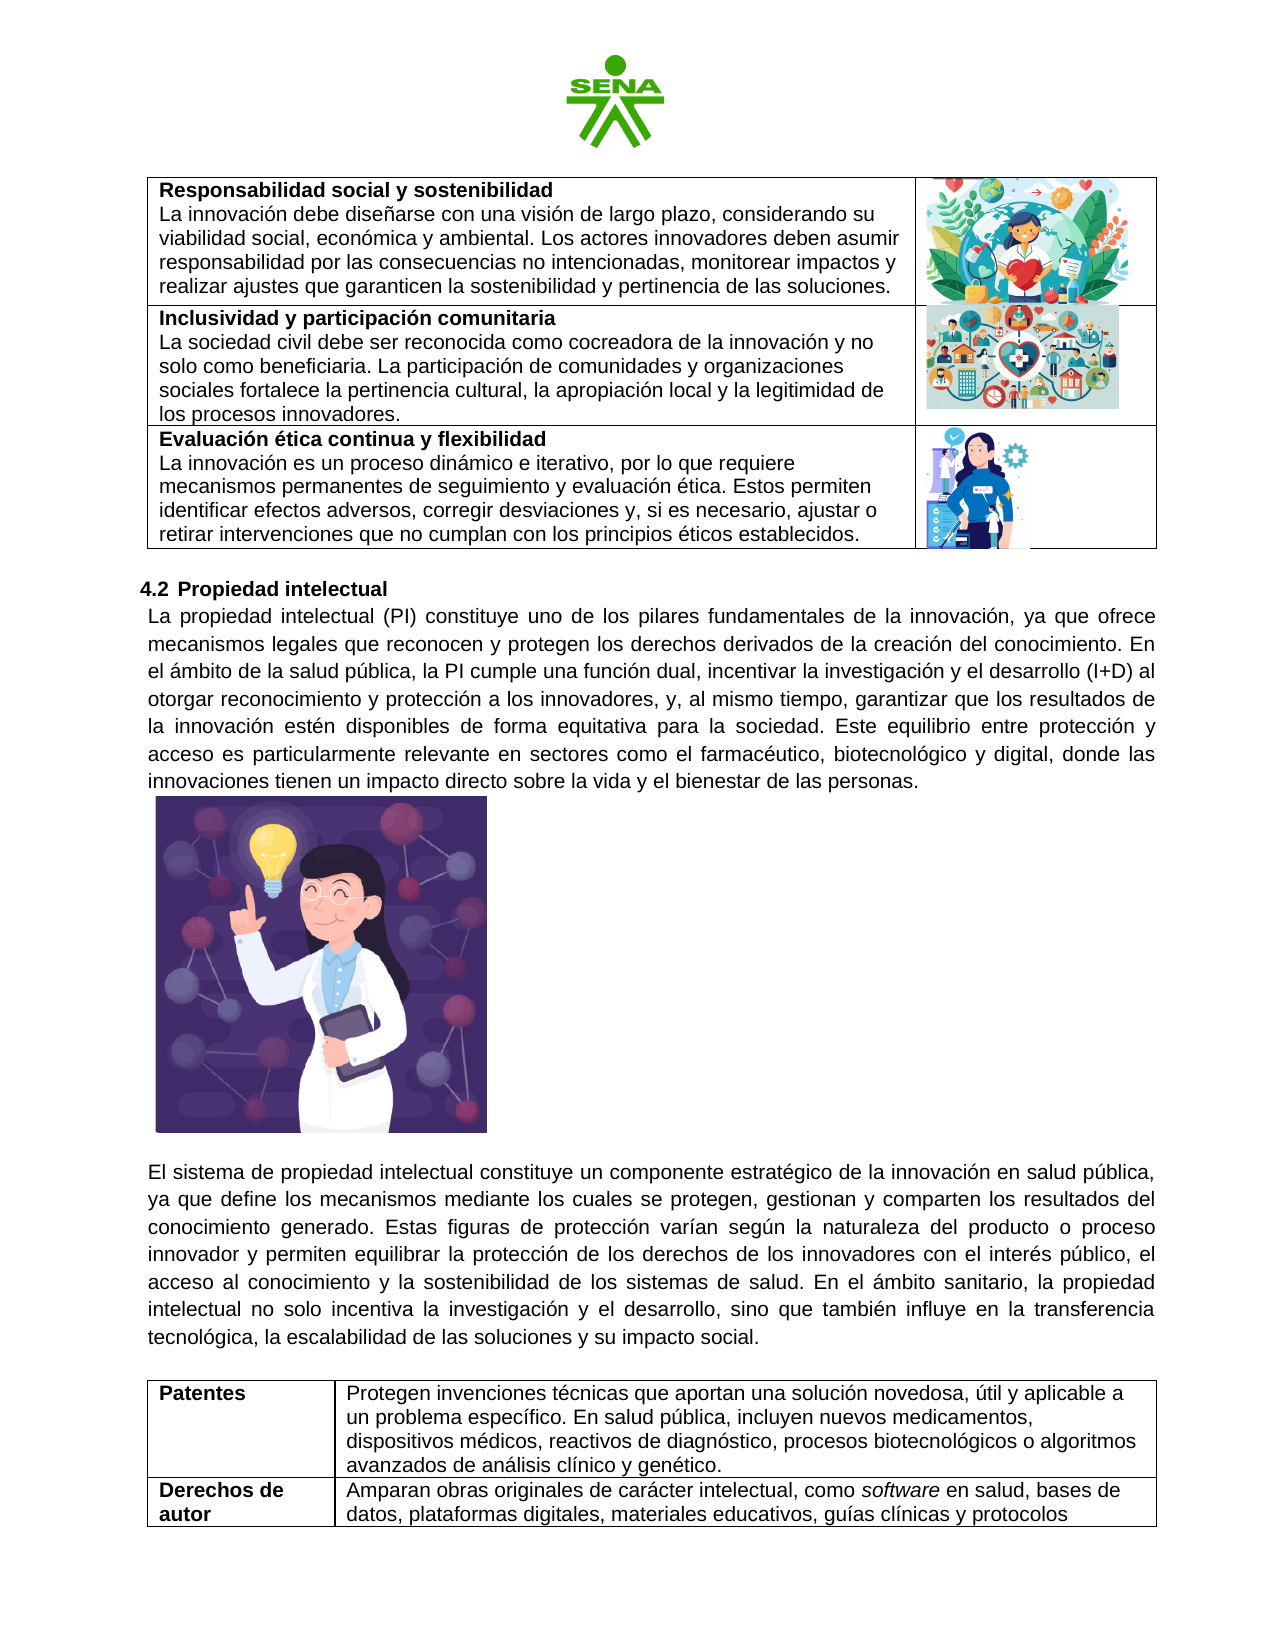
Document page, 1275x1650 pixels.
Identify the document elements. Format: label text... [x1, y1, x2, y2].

table_cell Inclusividad y participación comunitaria La sociedad civil debe ser reconocida como cocreadora de la innovación y no solo como beneficiaria. La participación de comunidades y organizaciones sociales fortalece la pertinencia cultural, la apropiación local y la legitimidad de los procesos innovadores. [148, 306, 915, 425]
list Propiedad intelectual [140, 577, 1157, 601]
picture [566, 55, 664, 148]
table_cell Responsabilidad social y sostenibilidad La innovación debe diseñarse con una visión de largo plazo, considerando su viabilidad social, económica y ambiental. Los actores innovadores deben asumir responsabilidad por las consecuencias no intencionadas, monitorear impactos y realizar ajustes que garanticen la sostenibilidad y pertinencia de las soluciones. [148, 178, 915, 304]
table_header Patentes [148, 1381, 334, 1477]
table_cell Derechos de autor [148, 1478, 334, 1526]
text La propiedad intelectual (PI) constituye uno de los pilares fundamentales de la innovación, ya que ofrece mecanismos legales que reconocen y protegen los derechos derivados de la creación del conocimiento. En el ámbito de la salud pública, la PI cumple una función dual, incentivar la investigación y el desarrollo (I+D) al otorgar reconocimiento y protección a los innovadores, y, al mismo tiempo, garantizar que los resultados de la innovación estén disponibles de forma equitativa para la sociedad. Este equilibrio entre protección y acceso es particularmente relevante en sectores como el farmacéutico, biotecnológico y digital, donde las innovaciones tienen un impacto directo sobre la vida y el bienestar de las personas. [148, 604, 1157, 793]
picture [926, 426, 1031, 549]
table_cell [916, 178, 926, 304]
text El sistema de propiedad intelectual constituye un componente estratégico de la innovación en salud pública, ya que define los mecanismos mediante los cuales se protegen, gestionan y comparten los resultados del conocimiento generado. Estas figuras de protección varían según la naturaleza del producto o proceso innovador y permiten equilibrar la protección de los derechos de los innovadores con el interés público, el acceso al conocimiento y la sostenibilidad de los sistemas de salud. En el ámbito sanitario, la propiedad intelectual no solo incentiva la investigación y el desarrollo, sino que también influye en la transferencia tecnológica, la escalabilidad de las soluciones y su impacto social. [148, 1160, 1157, 1349]
table_cell [916, 306, 1156, 425]
table_cell Evaluación ética continua y flexibilidad La innovación es un proceso dinámico e iterativo, por lo que requiere mecanismos permanentes de seguimiento y evaluación ética. Estos permiten identificar efectos adversos, corregir desviaciones y, si es necesario, ajustar o retirar intervenciones que no cumplan con los principios éticos establecidos. [148, 426, 915, 548]
picture [155, 796, 487, 1133]
table_header Protegen invenciones técnicas que aportan una solución novedosa, útil y aplicable a un problema específico. En salud pública, incluyen nuevos medicamentos, dispositivos médicos, reactivos de diagnóstico, procesos biotecnológicos o algoritmos avanzados de análisis clínico y genético. [336, 1381, 1156, 1477]
picture [926, 178, 1129, 409]
table_cell [916, 426, 926, 548]
table_cell [1031, 426, 1156, 548]
table_cell [1129, 178, 1156, 304]
